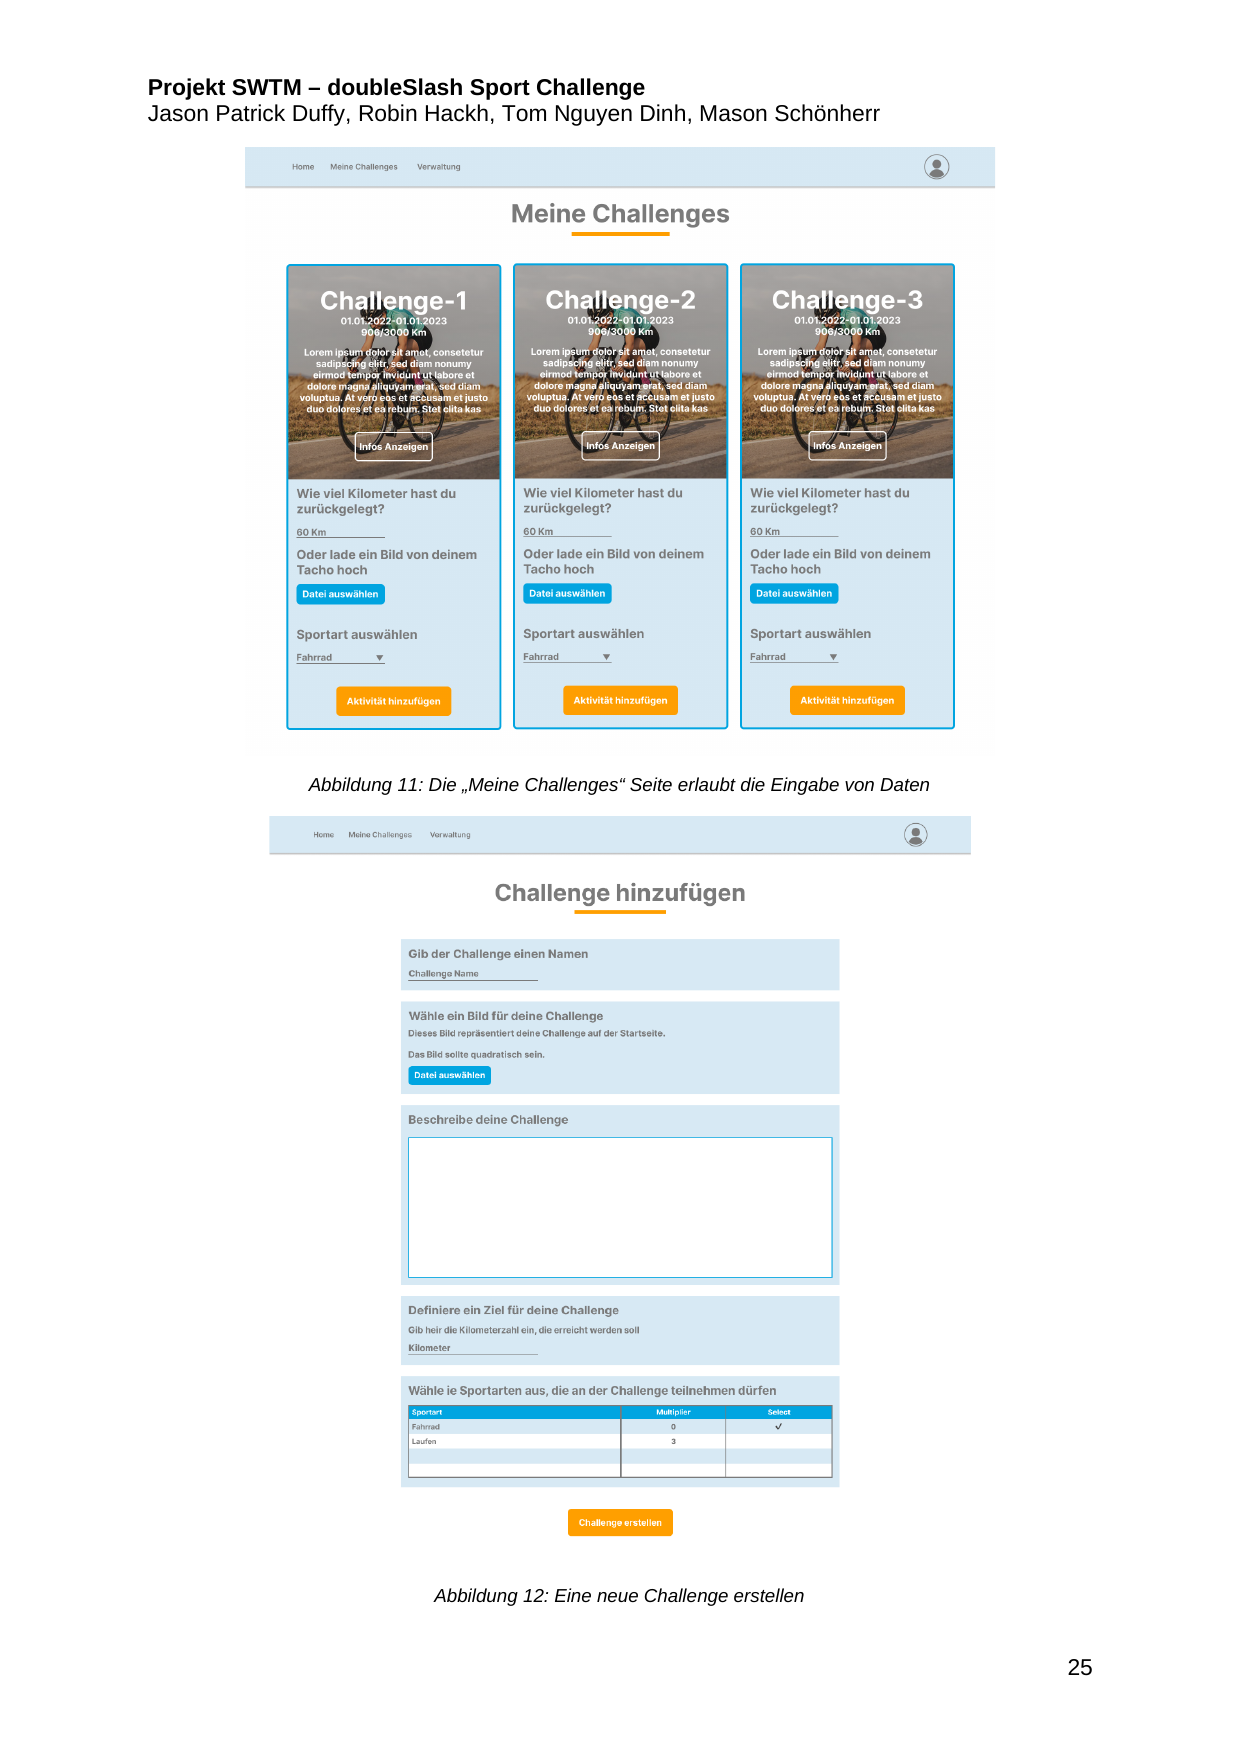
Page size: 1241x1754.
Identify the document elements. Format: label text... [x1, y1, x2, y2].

text Abbildung : Eine neue Challenge erstellen [148, 1585, 1093, 1607]
picture [269, 816, 971, 1567]
picture [245, 147, 995, 756]
text Abbildung : Die „Meine Challenges“ Seite erlaubt die Eingabe von Daten [148, 774, 1093, 796]
